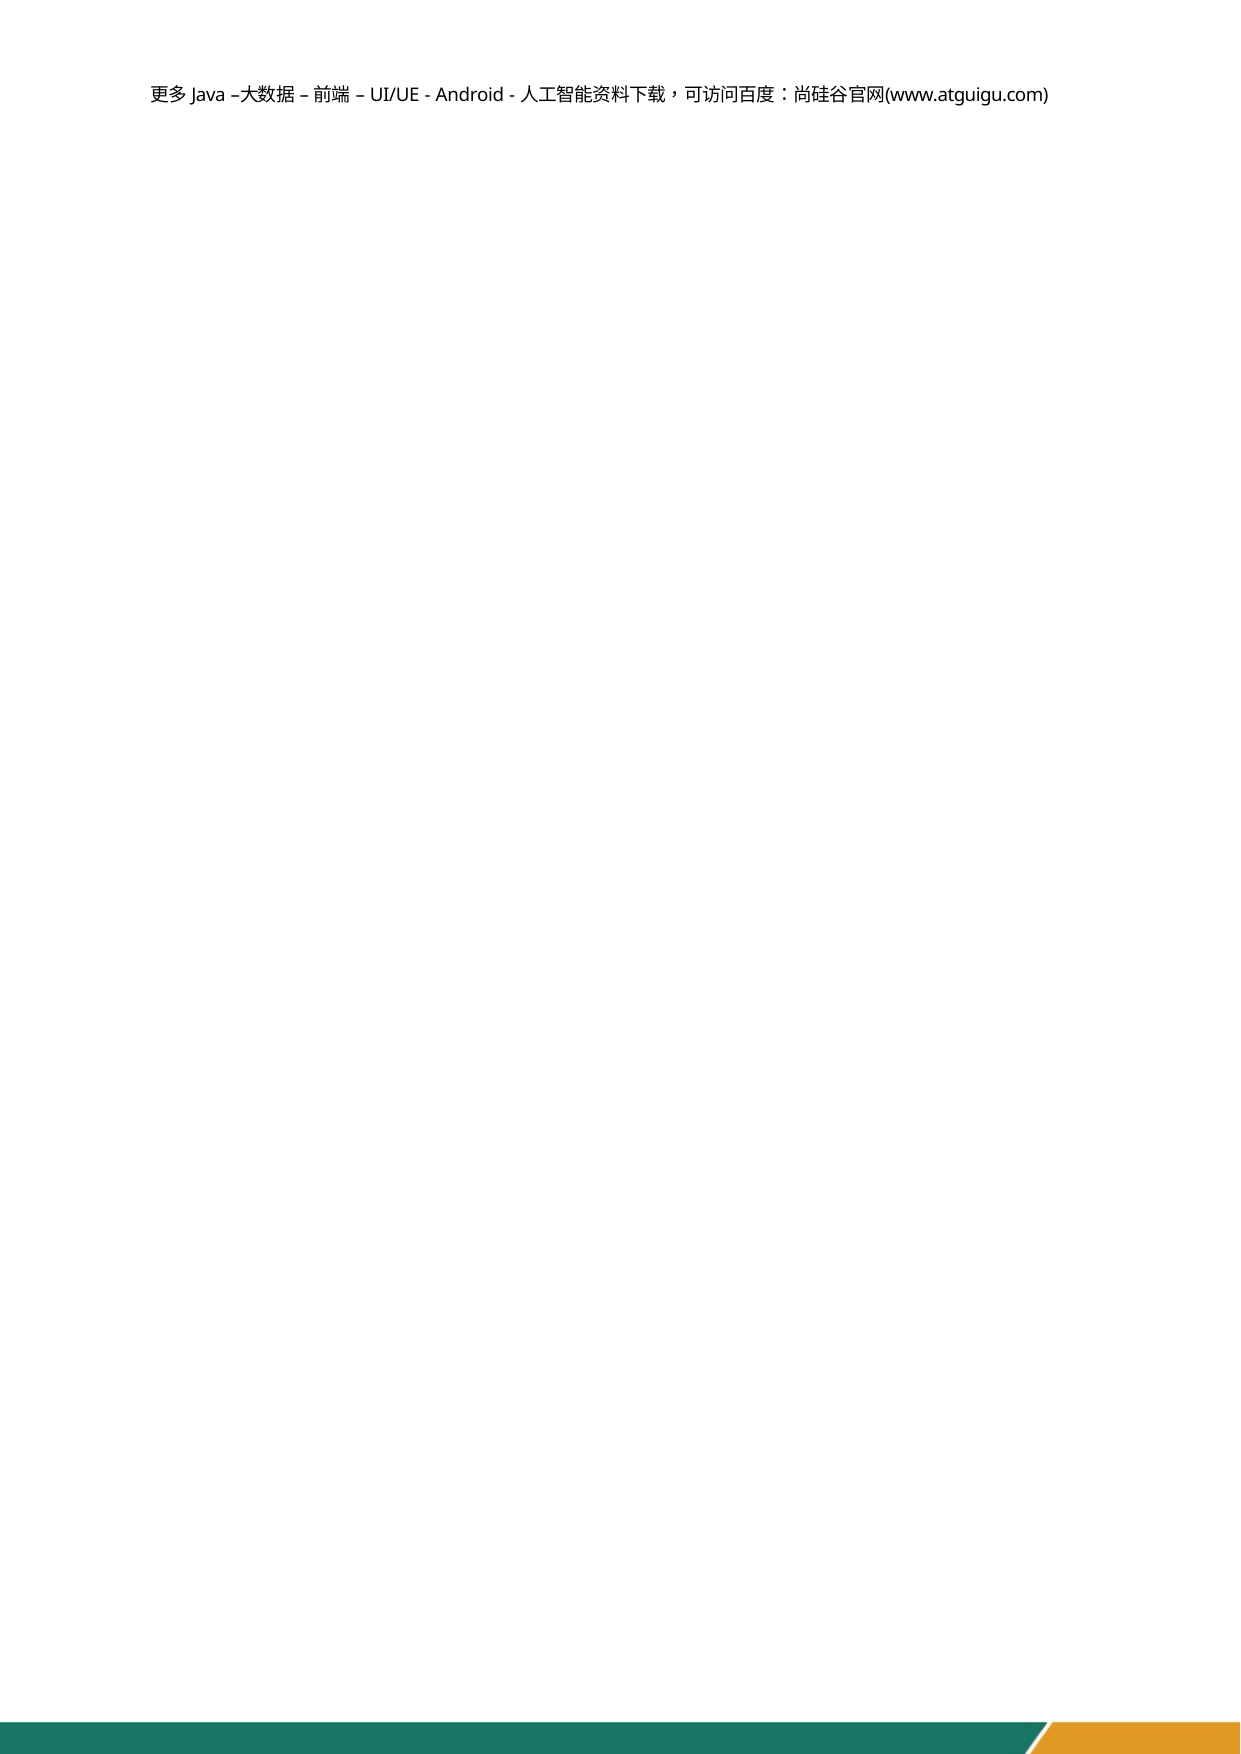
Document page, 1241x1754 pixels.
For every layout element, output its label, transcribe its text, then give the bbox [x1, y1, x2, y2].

picture [0, 1720, 1241, 1754]
text 更多Java –大数据 – 前端 – UI/UE - Android - 人工智能资料下载，可访问百度：尚硅谷官网(www.atguigu.com) [150, 82, 1097, 106]
